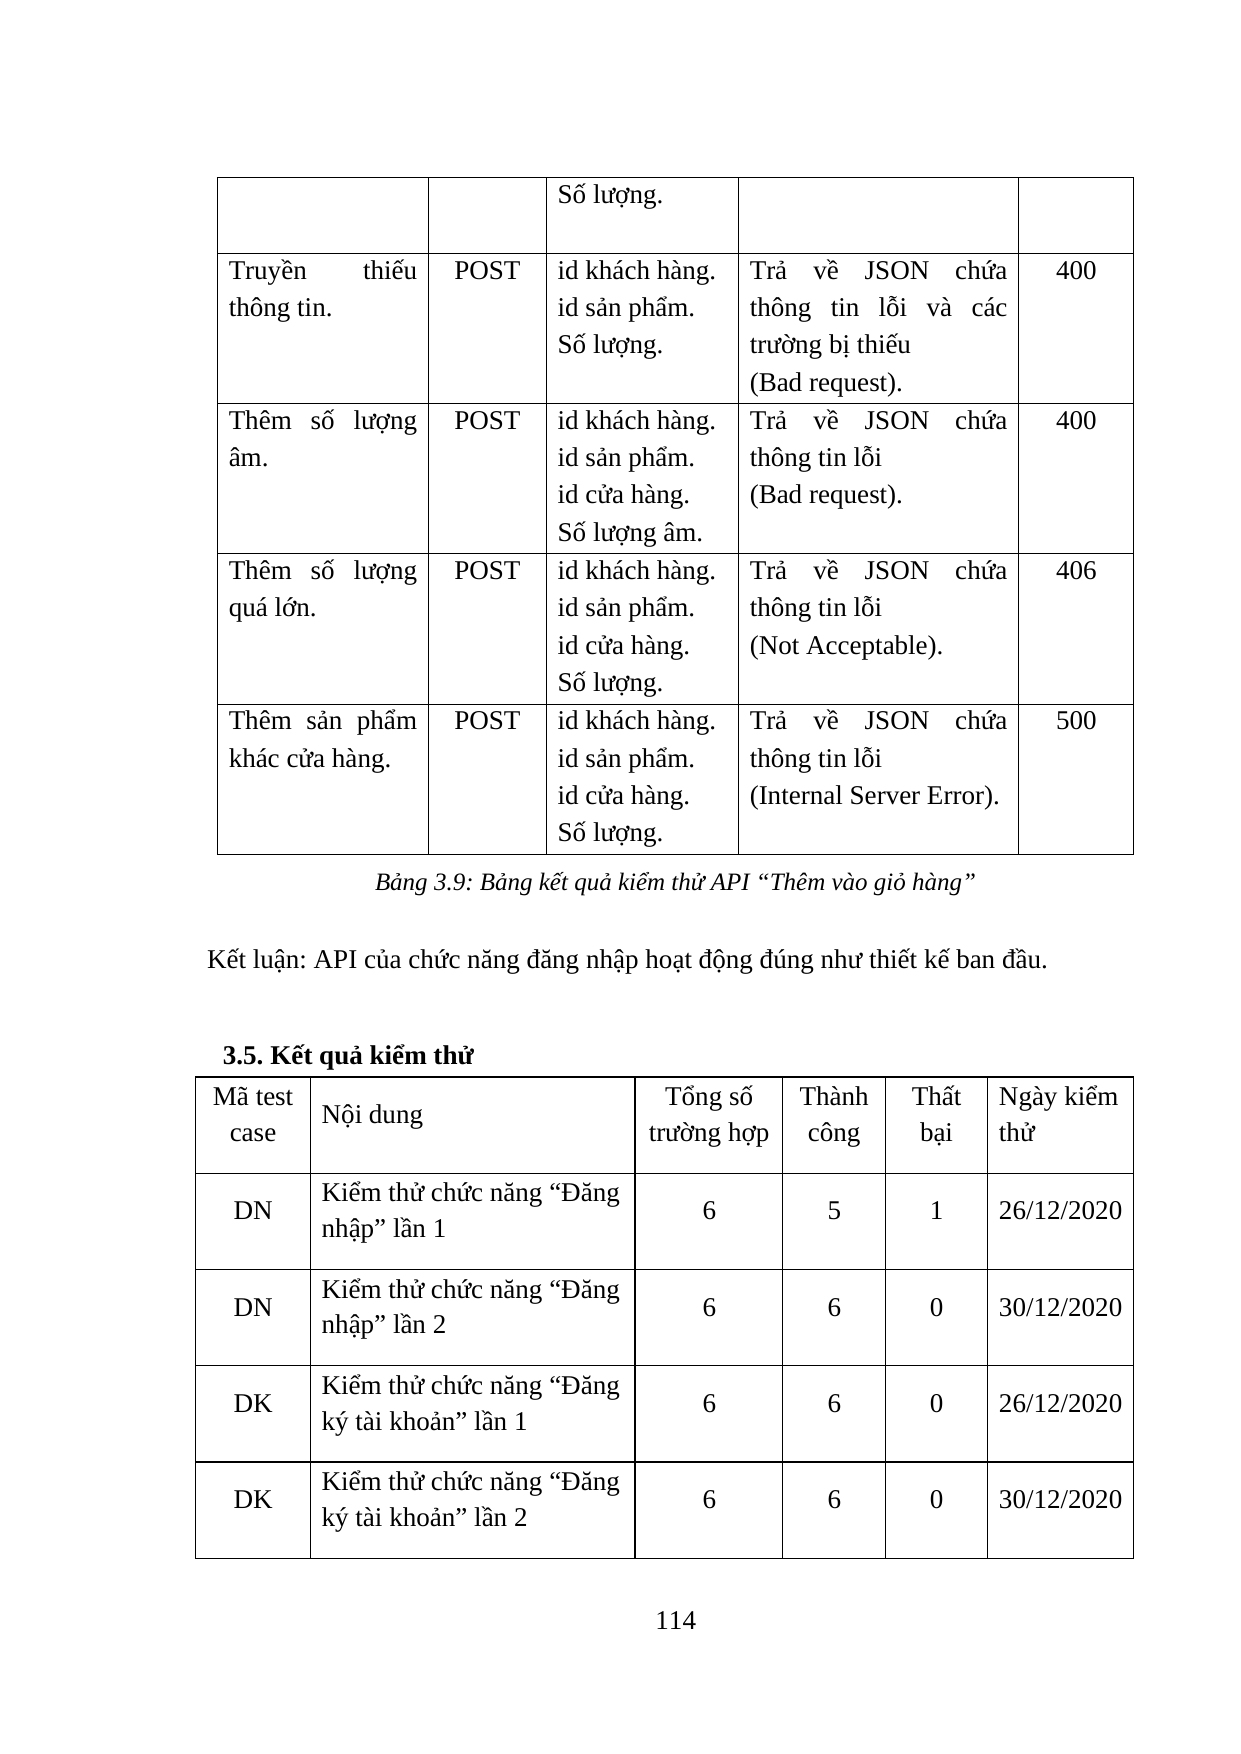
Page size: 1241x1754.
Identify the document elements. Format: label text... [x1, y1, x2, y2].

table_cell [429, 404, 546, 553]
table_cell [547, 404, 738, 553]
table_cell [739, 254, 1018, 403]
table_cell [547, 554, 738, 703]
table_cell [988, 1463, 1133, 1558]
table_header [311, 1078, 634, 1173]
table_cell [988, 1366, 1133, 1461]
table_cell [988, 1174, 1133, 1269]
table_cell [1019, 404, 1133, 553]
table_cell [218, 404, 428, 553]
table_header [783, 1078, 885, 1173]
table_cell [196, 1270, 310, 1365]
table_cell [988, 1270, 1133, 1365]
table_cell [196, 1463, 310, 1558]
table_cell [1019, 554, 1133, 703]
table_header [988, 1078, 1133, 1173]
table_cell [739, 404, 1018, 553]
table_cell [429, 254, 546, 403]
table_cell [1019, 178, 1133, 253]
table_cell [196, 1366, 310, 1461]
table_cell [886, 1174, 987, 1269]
list Kết luận: API của chức năng đăng nhập hoạt động đúng như thiết kế ban đầu. [207, 944, 1122, 975]
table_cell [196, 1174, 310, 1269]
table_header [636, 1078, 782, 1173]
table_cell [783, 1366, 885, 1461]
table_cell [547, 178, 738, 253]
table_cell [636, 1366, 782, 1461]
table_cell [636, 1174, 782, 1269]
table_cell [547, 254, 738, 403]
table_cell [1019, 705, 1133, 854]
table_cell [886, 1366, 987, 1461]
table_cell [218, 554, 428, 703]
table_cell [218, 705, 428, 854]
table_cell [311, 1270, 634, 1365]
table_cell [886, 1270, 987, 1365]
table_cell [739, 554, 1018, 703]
text Bảng 3.9: Bảng kết quả kiểm thử API “Thêm vào giỏ hàng” [229, 867, 1122, 896]
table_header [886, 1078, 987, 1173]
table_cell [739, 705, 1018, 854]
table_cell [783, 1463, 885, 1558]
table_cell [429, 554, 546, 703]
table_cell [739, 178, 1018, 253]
subtitle Kết quả kiểm thử [223, 1039, 1122, 1070]
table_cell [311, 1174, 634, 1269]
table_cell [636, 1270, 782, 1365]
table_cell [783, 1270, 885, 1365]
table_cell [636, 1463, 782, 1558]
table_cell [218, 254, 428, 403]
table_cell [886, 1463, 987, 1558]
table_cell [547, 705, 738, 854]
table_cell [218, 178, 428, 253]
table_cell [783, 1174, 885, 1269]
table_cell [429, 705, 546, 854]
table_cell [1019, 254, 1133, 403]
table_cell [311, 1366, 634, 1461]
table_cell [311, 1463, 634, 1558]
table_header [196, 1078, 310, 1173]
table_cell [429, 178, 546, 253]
